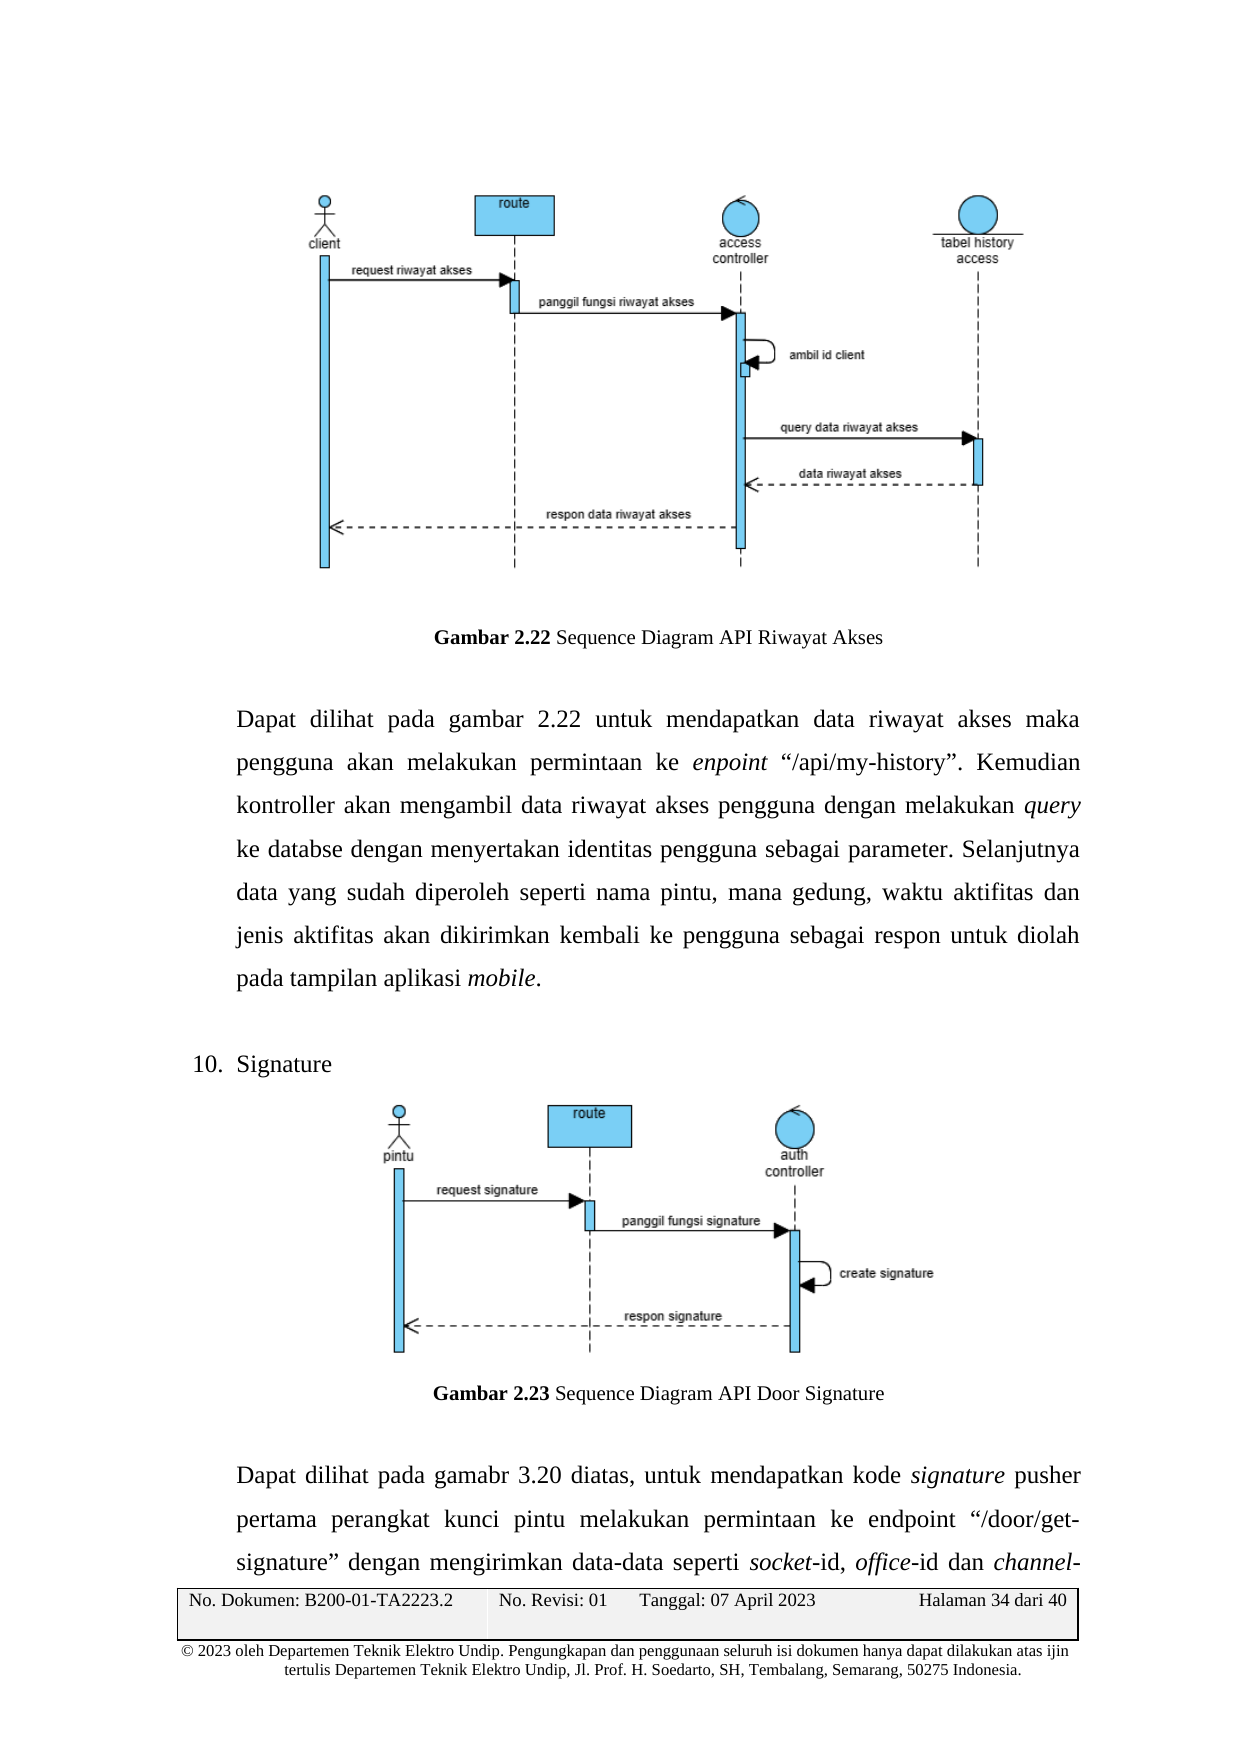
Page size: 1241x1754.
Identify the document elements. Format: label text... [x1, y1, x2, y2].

picture [276, 165, 1041, 598]
text Gambar 2.22 Sequence Diagram API Riwayat Akses [236, 624, 1081, 649]
picture [370, 1092, 947, 1354]
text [236, 1461, 1081, 1576]
text Gambar 2.23 Sequence Diagram API Door Signature [236, 1381, 1081, 1405]
text Dapat dilihat pada gambar 2.22 untuk mendapatkan data riwayat akses maka pengguna akan melakukan permintaan ke enpoint “/api/my-history”. Kemudian kontroller akan mengambil data riwayat akses pengguna dengan melakukan query ke databse dengan menyertakan identitas pengguna sebagai parameter. Selanjutnya data yang sudah diperoleh seperti nama pintu, mana gedung, waktu aktifitas dan jenis aktifitas akan dikirimkan kembali ke pengguna sebagai respon untuk diolah pada tampilan aplikasi mobile. [236, 704, 1081, 992]
list Signature [192, 1049, 1081, 1078]
